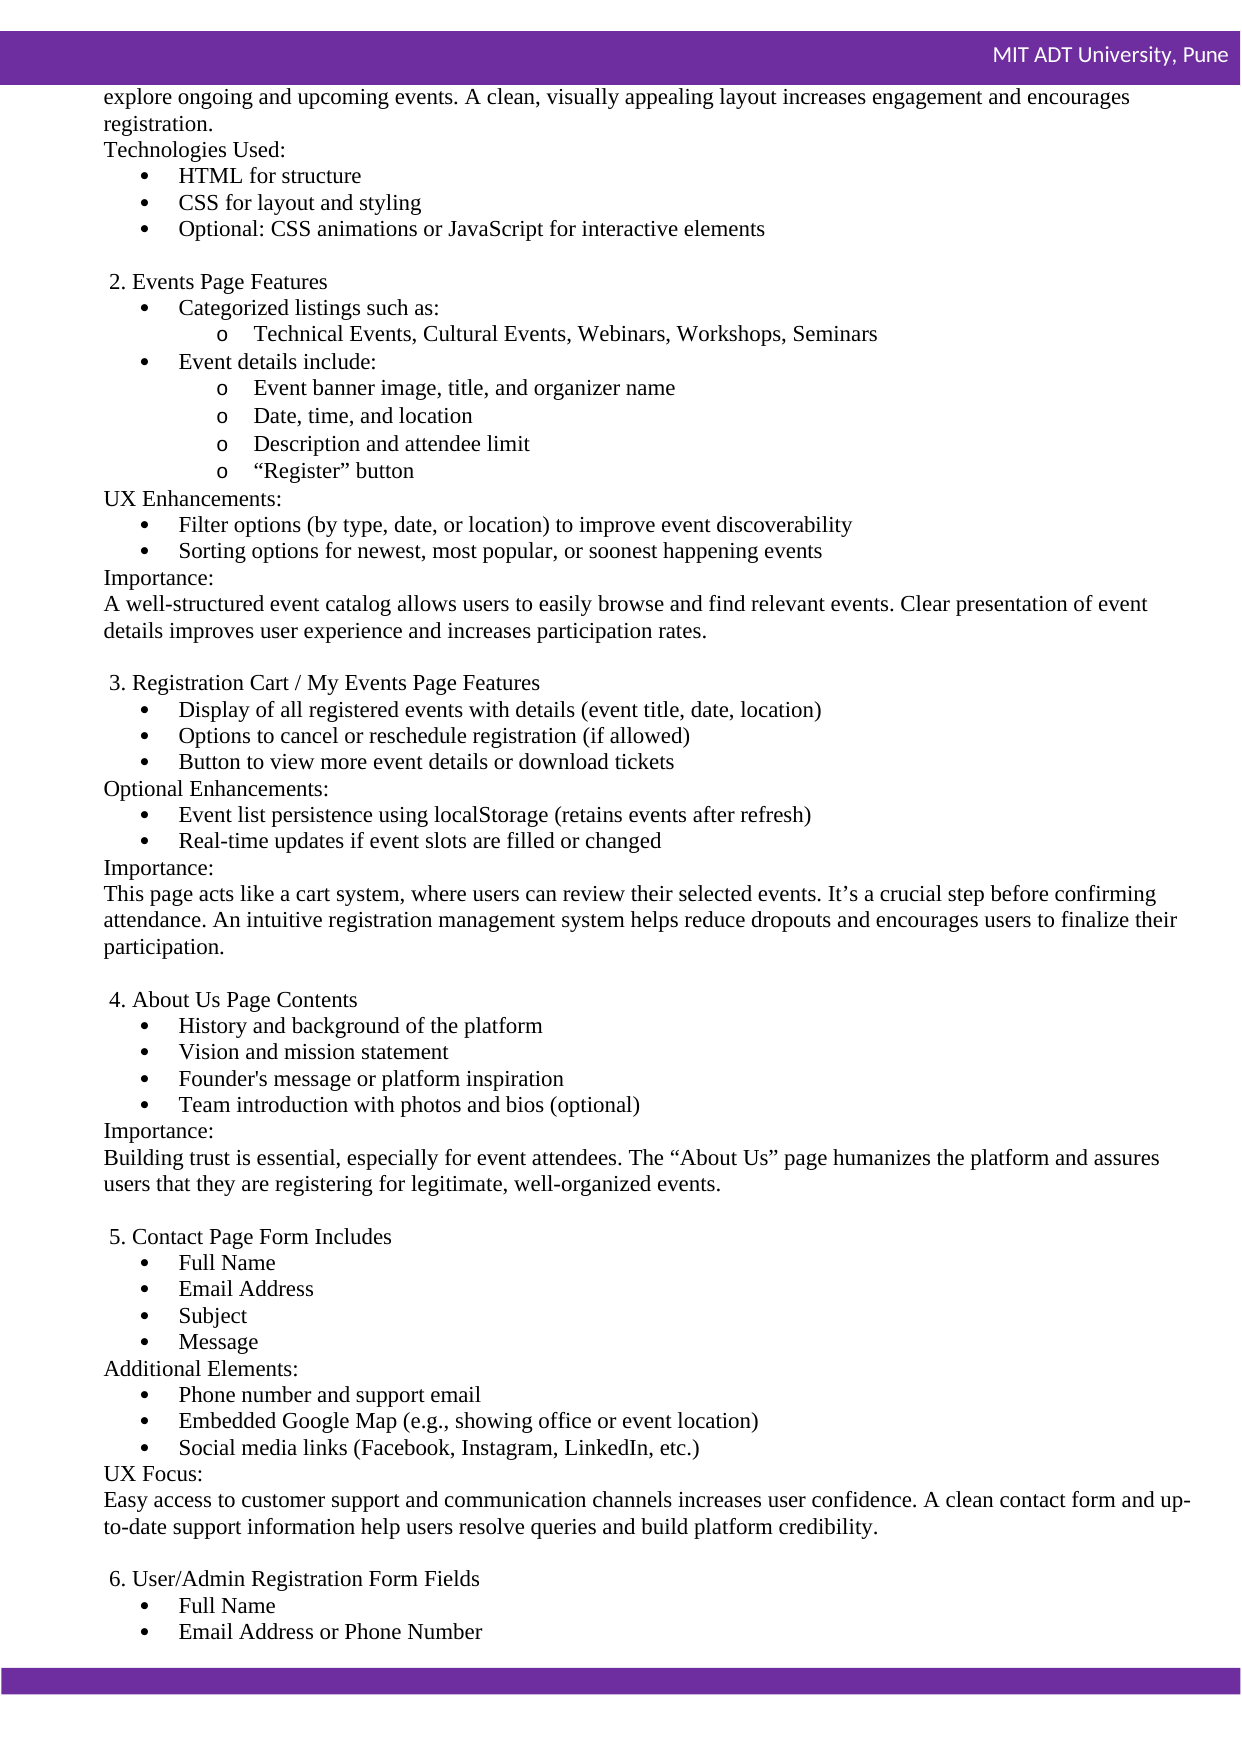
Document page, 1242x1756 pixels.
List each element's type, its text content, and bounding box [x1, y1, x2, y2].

list Sorting options for newest, most popular, or soonest happening events [141, 538, 1212, 564]
list Embedded Google Map (e.g., showing office or event location) [141, 1407, 1212, 1434]
list Full Name [141, 1249, 1212, 1276]
list Subject [141, 1302, 1212, 1328]
list HTML for structure [141, 162, 1212, 189]
list Email Address or Phone Number [141, 1618, 1212, 1644]
text 3. Registration Cart / My Events Page Features [103, 669, 1212, 696]
list Social media links (Facebook, Instagram, LinkedIn, etc.) [141, 1434, 1212, 1460]
list “Register” button [216, 457, 1212, 485]
text Importance: This page acts like a cart system, where users can review their selected events. It’s a crucial step before confirming attendance. An intuitive registration management system helps reduce dropouts and encourages users to finalize their participation. [103, 854, 1212, 959]
text Importance: A well-structured event catalog allows users to easily browse and find relevant events. Clear presentation of event details improves user experience and increases participation rates. [103, 564, 1212, 643]
list Message [141, 1328, 1212, 1354]
list Full Name [141, 1592, 1212, 1618]
list Event list persistence using localStorage (retains events after refresh) [141, 801, 1212, 827]
list Event banner image, title, and organizer name [216, 374, 1212, 402]
list Founder's message or platform inspiration [141, 1065, 1212, 1091]
list Categorized listings such as: [141, 294, 1212, 321]
text Optional Enhancements: [103, 775, 1212, 801]
list Filter options (by type, date, or location) to improve event discoverability [141, 511, 1212, 538]
text Additional Elements: [103, 1354, 1212, 1381]
list Email Address [141, 1276, 1212, 1302]
text UX Enhancements: [103, 485, 1212, 511]
list Real-time updates if event slots are filled or changed [141, 827, 1212, 854]
list History and background of the platform [141, 1012, 1212, 1038]
list Team introduction with photos and bios (optional) [141, 1091, 1212, 1117]
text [103, 83, 1212, 136]
list Event details include: [141, 348, 1212, 374]
list Date, time, and location [216, 402, 1212, 430]
list Options to cancel or reschedule registration (if allowed) [141, 722, 1212, 748]
text UX Focus: Easy access to customer support and communication channels increases user confidence. A clean contact form and up-to-date support information help users resolve queries and build platform credibility. [103, 1460, 1212, 1539]
list CSS for layout and styling [141, 189, 1212, 215]
text 5. Contact Page Form Includes [103, 1223, 1212, 1249]
list Display of all registered events with details (event title, date, location) [141, 696, 1212, 722]
text 4. About Us Page Contents [103, 986, 1212, 1012]
list Phone number and support email [141, 1381, 1212, 1407]
text 2. Events Page Features [103, 268, 1212, 294]
list Description and attendee limit [216, 430, 1212, 457]
text 6. User/Admin Registration Form Fields [103, 1565, 1212, 1592]
list Technical Events, Cultural Events, Webinars, Workshops, Seminars [216, 321, 1212, 348]
text Technologies Used: [103, 136, 1212, 162]
list Vision and mission statement [141, 1038, 1212, 1065]
list Optional: CSS animations or JavaScript for interactive elements [141, 215, 1212, 241]
list Button to view more event details or download tickets [141, 748, 1212, 775]
text Importance: Building trust is essential, especially for event attendees. The “About Us” page humanizes the platform and assures users that they are registering for legitimate, well-organized events. [103, 1117, 1212, 1196]
